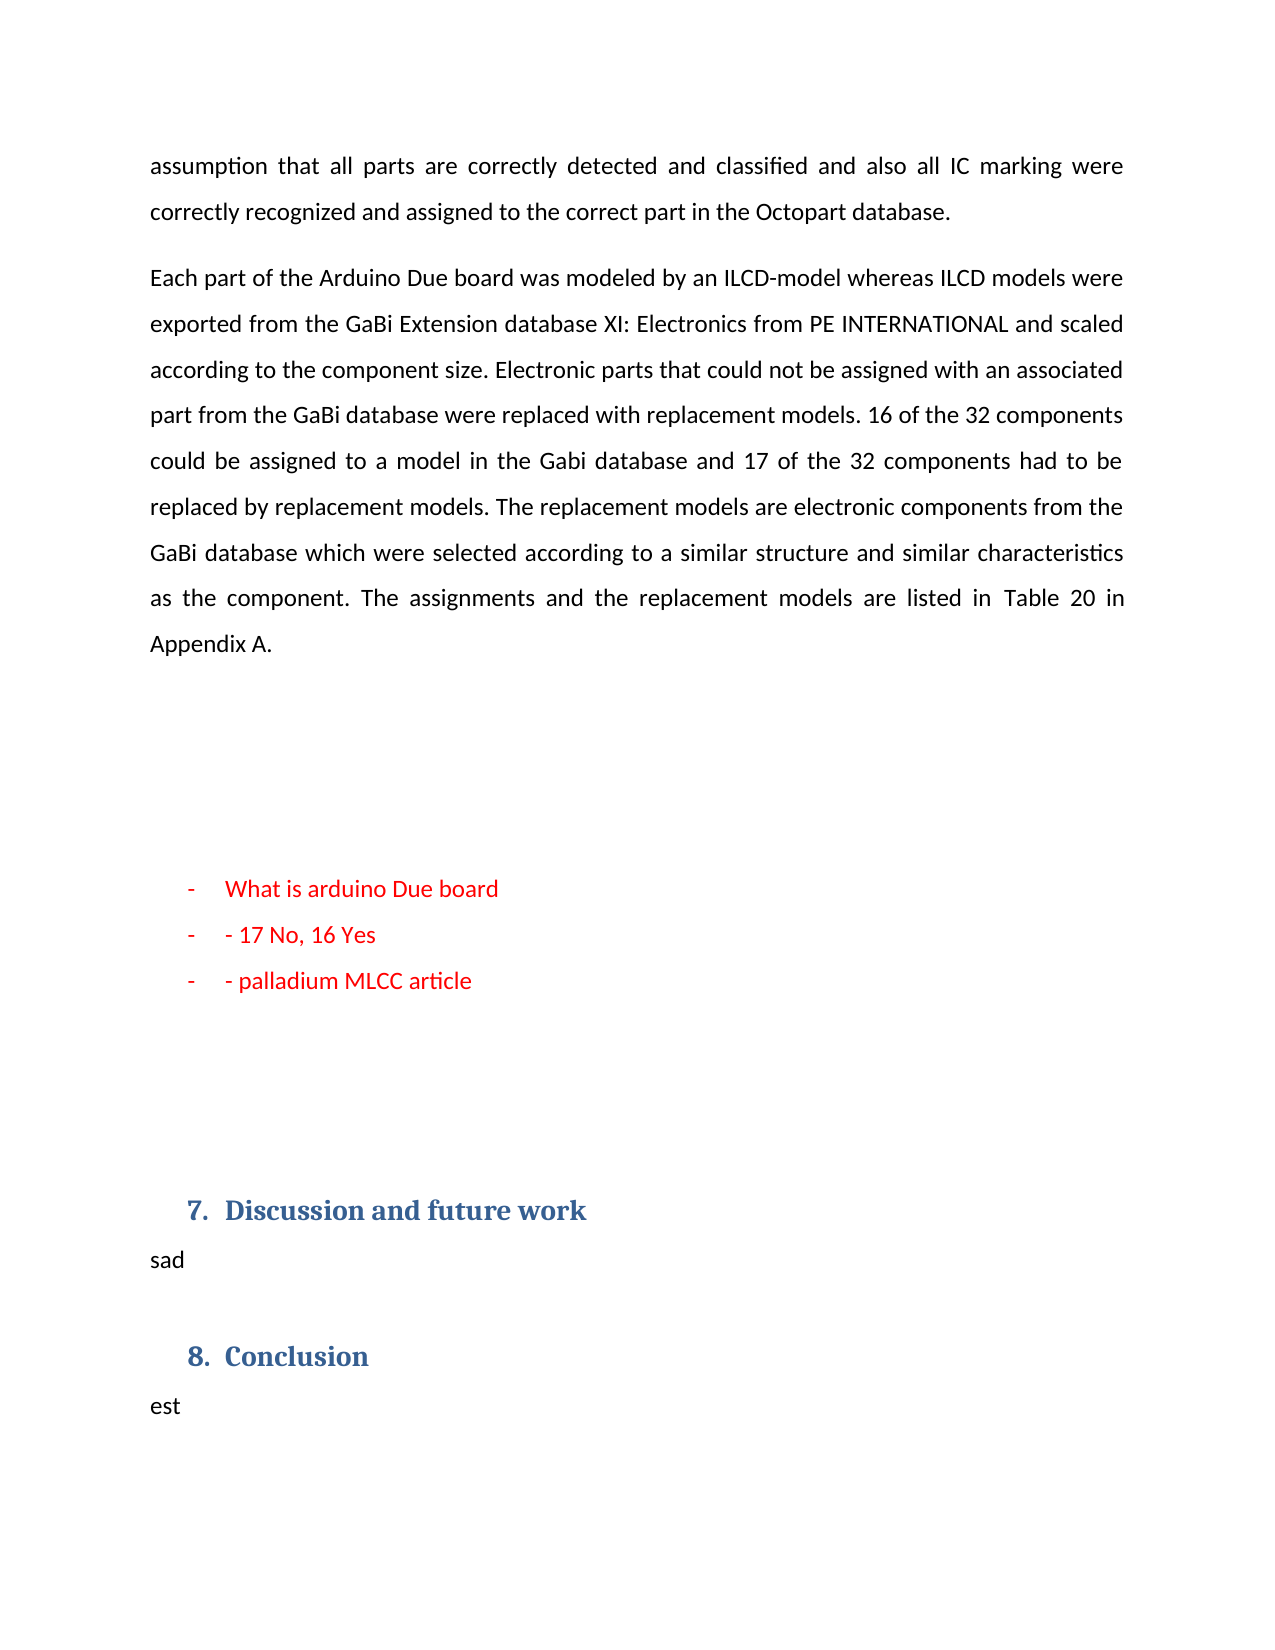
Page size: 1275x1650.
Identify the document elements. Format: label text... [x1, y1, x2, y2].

list - 17 No, 16 Yes [187, 919, 1125, 950]
text sad [150, 1244, 1125, 1275]
subtitle Conclusion [187, 1340, 1125, 1373]
list What is arduino Due board [187, 873, 1125, 904]
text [150, 150, 1125, 226]
subtitle Discussion and future work [187, 1194, 1125, 1227]
text est [150, 1390, 1125, 1421]
list - palladium MLCC article [187, 965, 1125, 996]
text Each part of the Arduino Due board was modeled by an ILCD-model whereas ILCD models were exported from the GaBi Extension database XI: Electronics from PE INTERNATIONAL and scaled according to the component size. Electronic parts that could not be assigned with an associated part from the GaBi database were replaced with replacement models. 16 of the 32 components could be assigned to a model in the Gabi database and 17 of the 32 components had to be replaced by replacement models. The replacement models are electronic components from the GaBi database which were selected according to a similar structure and similar characteristics as the component. The assignments and the replacement models are listed in Table 20 in Appendix A. [150, 262, 1125, 659]
